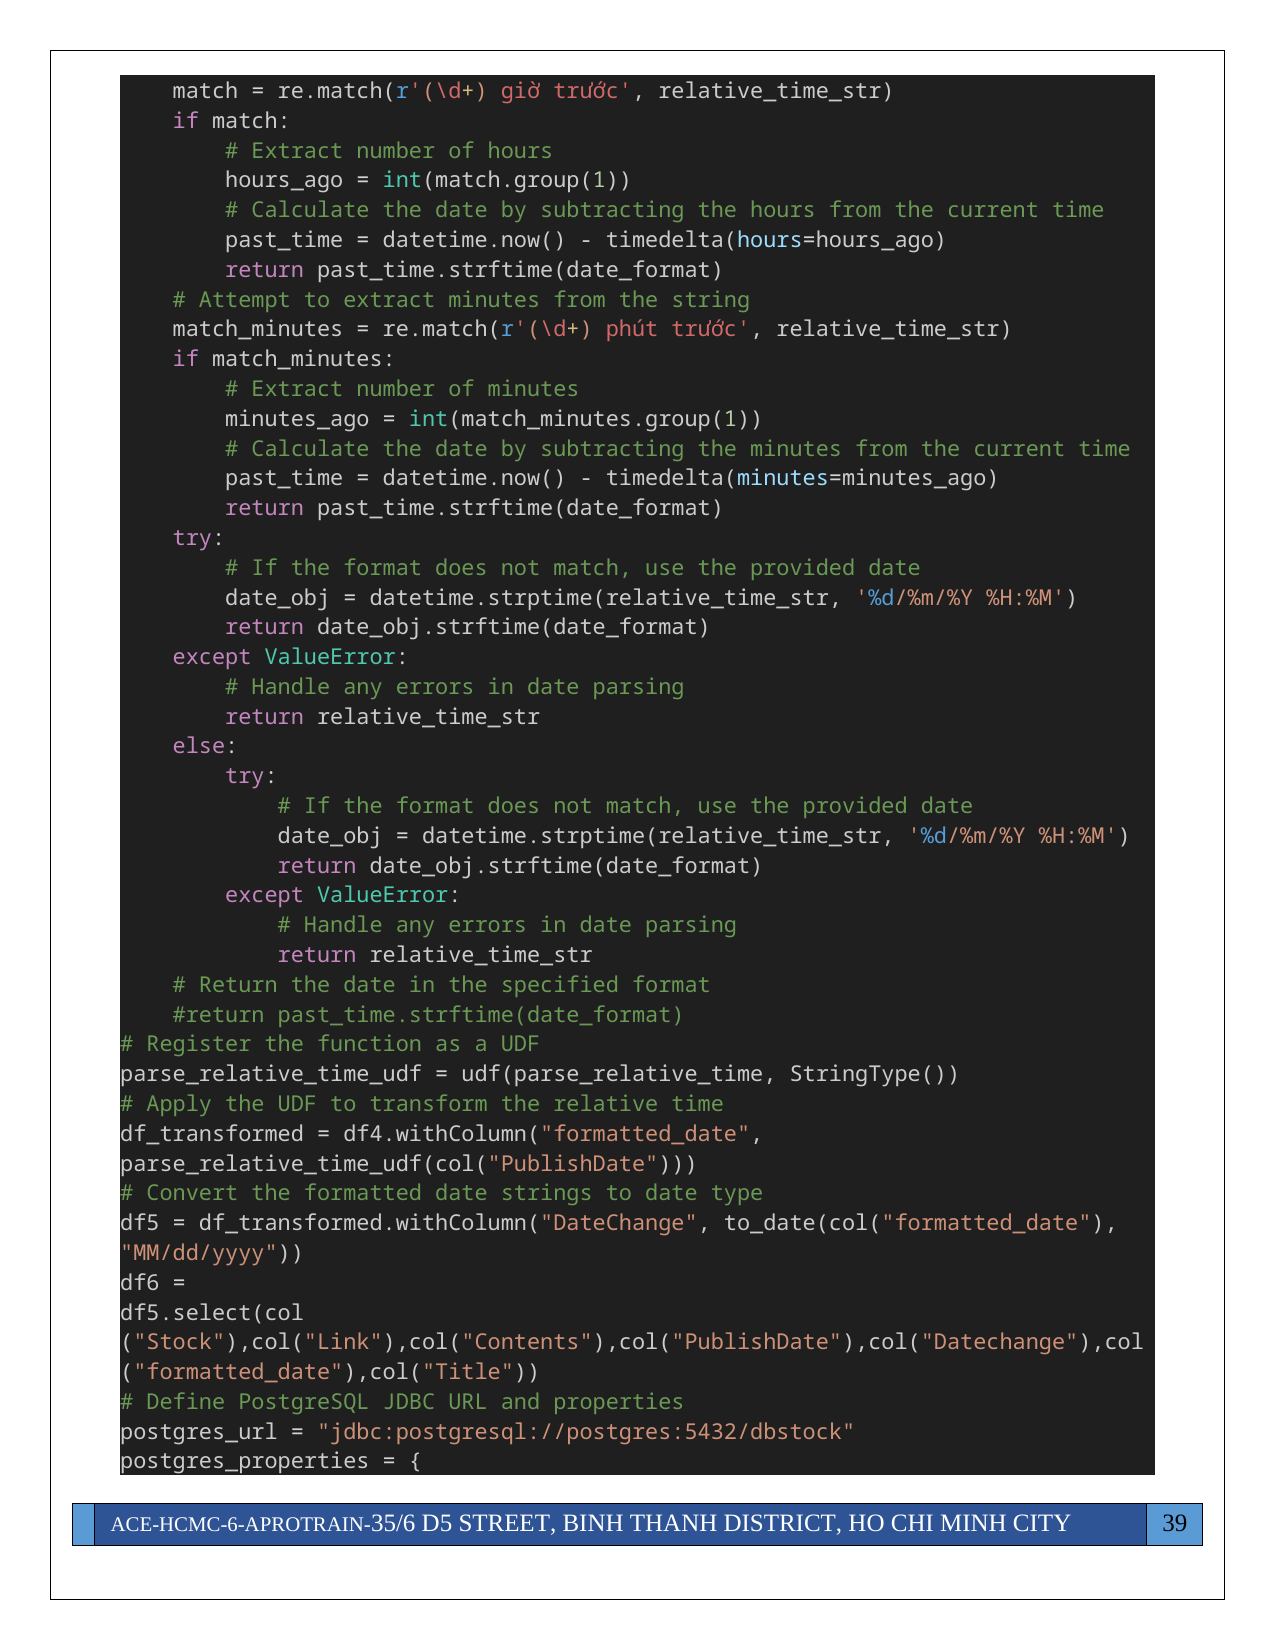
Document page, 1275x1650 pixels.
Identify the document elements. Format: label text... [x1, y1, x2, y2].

text # Define PostgreSQL JDBC URL and properties [120, 1386, 1155, 1416]
text postgres_properties = { [120, 1445, 1155, 1475]
text # If the format does not match, use the provided date [120, 790, 1155, 820]
text df6 = df5.select(col("Stock"),col("Link"),col("Contents"),col("PublishDate"),col("Datechange"),col("formatted_date"),col("Title")) [120, 1267, 1155, 1386]
text # Return the date in the specified format [120, 969, 1155, 998]
text df5 = df_transformed.withColumn("DateChange", to_date(col("formatted_date"), "MM/dd/yyyy")) [120, 1207, 1155, 1267]
text if match_minutes: [120, 343, 1155, 373]
text # Calculate the date by subtracting the minutes from the current time [120, 432, 1155, 462]
text #return past_time.strftime(date_format) [120, 998, 1155, 1028]
text # Extract number of hours [120, 134, 1155, 164]
text # Register the function as a UDF [120, 1028, 1155, 1058]
text # Handle any errors in date parsing [120, 671, 1155, 701]
text past_time = datetime.now() - timedelta(hours=hours_ago) [120, 224, 1155, 254]
text # Apply the UDF to transform the relative time [120, 1088, 1155, 1118]
text if match: [120, 105, 1155, 134]
text # Calculate the date by subtracting the hours from the current time [120, 194, 1155, 224]
text try: [120, 522, 1155, 552]
text # If the format does not match, use the provided date [120, 552, 1155, 581]
text # Convert the formatted date strings to date type [120, 1177, 1155, 1207]
text postgres_url = "jdbc:postgresql://postgres:5432/dbstock" [120, 1416, 1155, 1445]
text return date_obj.strftime(date_format) [120, 611, 1155, 641]
text try: [120, 760, 1155, 790]
text parse_relative_time_udf = udf(parse_relative_time, StringType()) [120, 1058, 1155, 1088]
text hours_ago = int(match.group(1)) [120, 164, 1155, 194]
text past_time = datetime.now() - timedelta(minutes=minutes_ago) [120, 462, 1155, 492]
text match_minutes = re.match(r'(\d+) phút trước', relative_time_str) [120, 313, 1155, 343]
text return relative_time_str [120, 701, 1155, 730]
text # Attempt to extract minutes from the string [120, 283, 1155, 313]
text df_transformed = df4.withColumn("formatted_date", parse_relative_time_udf(col("PublishDate"))) [120, 1118, 1155, 1177]
text minutes_ago = int(match_minutes.group(1)) [120, 403, 1155, 432]
text return relative_time_str [120, 939, 1155, 969]
text else: [120, 730, 1155, 760]
text match = re.match(r'(\d+) giờ trước', relative_time_str) [120, 75, 1155, 105]
text date_obj = datetime.strptime(relative_time_str, '%d/%m/%Y %H:%M') [120, 820, 1155, 849]
text return past_time.strftime(date_format) [120, 254, 1155, 283]
text # Handle any errors in date parsing [120, 909, 1155, 939]
text date_obj = datetime.strptime(relative_time_str, '%d/%m/%Y %H:%M') [120, 581, 1155, 611]
text # Extract number of minutes [120, 373, 1155, 403]
text except ValueError: [120, 879, 1155, 909]
text return date_obj.strftime(date_format) [120, 849, 1155, 879]
text return past_time.strftime(date_format) [120, 492, 1155, 522]
text except ValueError: [120, 641, 1155, 671]
